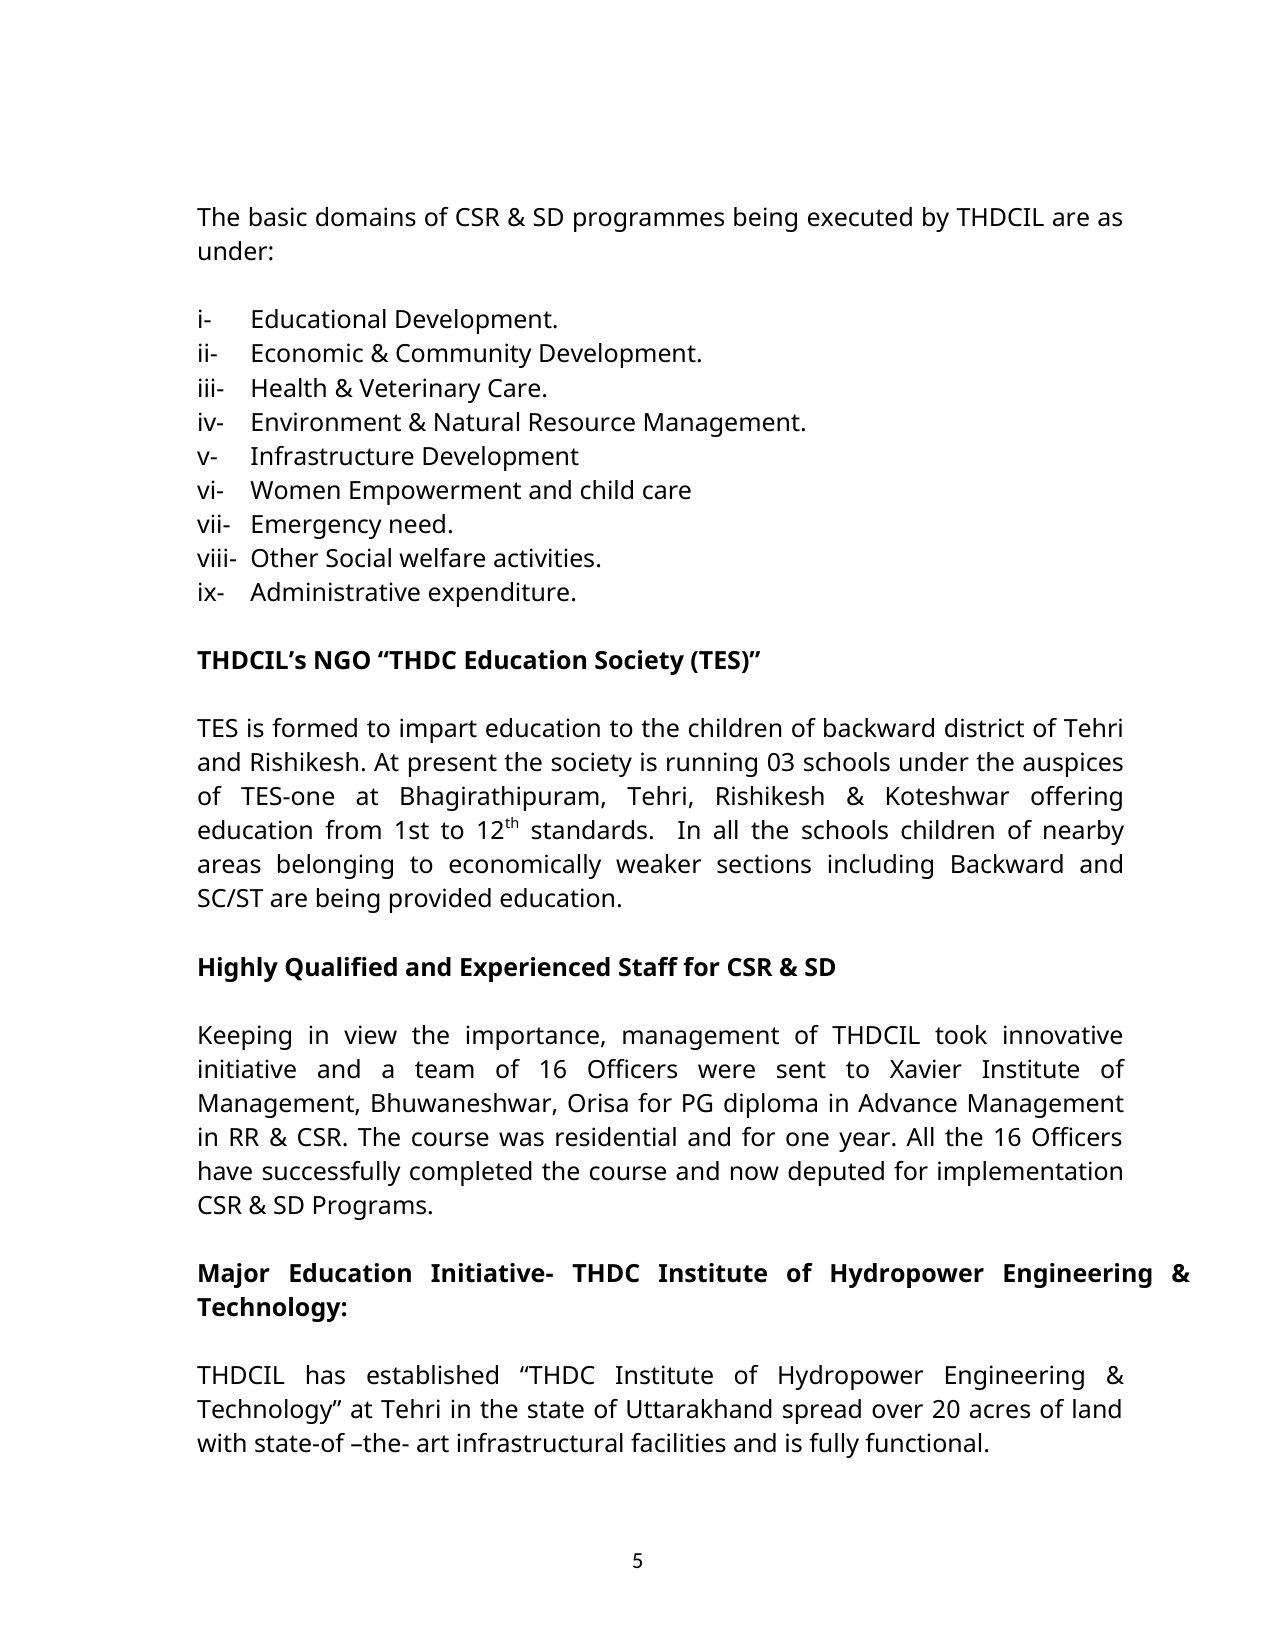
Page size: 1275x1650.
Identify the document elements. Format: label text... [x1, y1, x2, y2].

list TES is formed to impart education to the children of backward district of Tehri and Rishikesh. At present the society is running 03 schools under the auspices of TES-one at Bhagirathipuram, Tehri, Rishikesh & Koteshwar offering education from 1st to 12th standards. In all the schools children of nearby areas belonging to economically weaker sections including Backward and SC/ST are being provided education. [197, 711, 1125, 915]
list Environment & Natural Resource Management. [197, 404, 1125, 438]
text Highly Qualified and Experienced Staff for CSR & SD [197, 949, 1125, 983]
text Keeping in view the importance, management of THDCIL took innovative initiative and a team of 16 Officers were sent to Xavier Institute of Management, Bhuwaneshwar, Orisa for PG diploma in Advance Management in RR & CSR. The course was residential and for one year. All the 16 Officers have successfully completed the course and now deputed for implementation CSR & SD Programs. [197, 1017, 1125, 1222]
list Other Social welfare activities. [197, 541, 1125, 574]
text Major Education Initiative- THDC Institute of Hydropower Engineering & Technology: [197, 1256, 1191, 1324]
list Health & Veterinary Care. [197, 370, 1125, 404]
list Emergency need. [197, 506, 1125, 541]
text THDCIL has established “THDC Institute of Hydropower Engineering & Technology” at Tehri in the state of Uttarakhand spread over 20 acres of land with state-of –the- art infrastructural facilities and is fully functional. [197, 1358, 1125, 1460]
list Economic & Community Development. [197, 336, 1125, 370]
list THDCIL’s NGO “THDC Education Society (TES)” [150, 643, 1125, 677]
list Women Empowerment and child care [197, 472, 1125, 506]
text The basic domains of CSR & SD programmes being executed by THDCIL are as under: [197, 200, 1125, 268]
list Infrastructure Development [197, 438, 1125, 472]
list Educational Development. [197, 302, 1125, 336]
list Administrative expenditure. [197, 574, 1125, 609]
